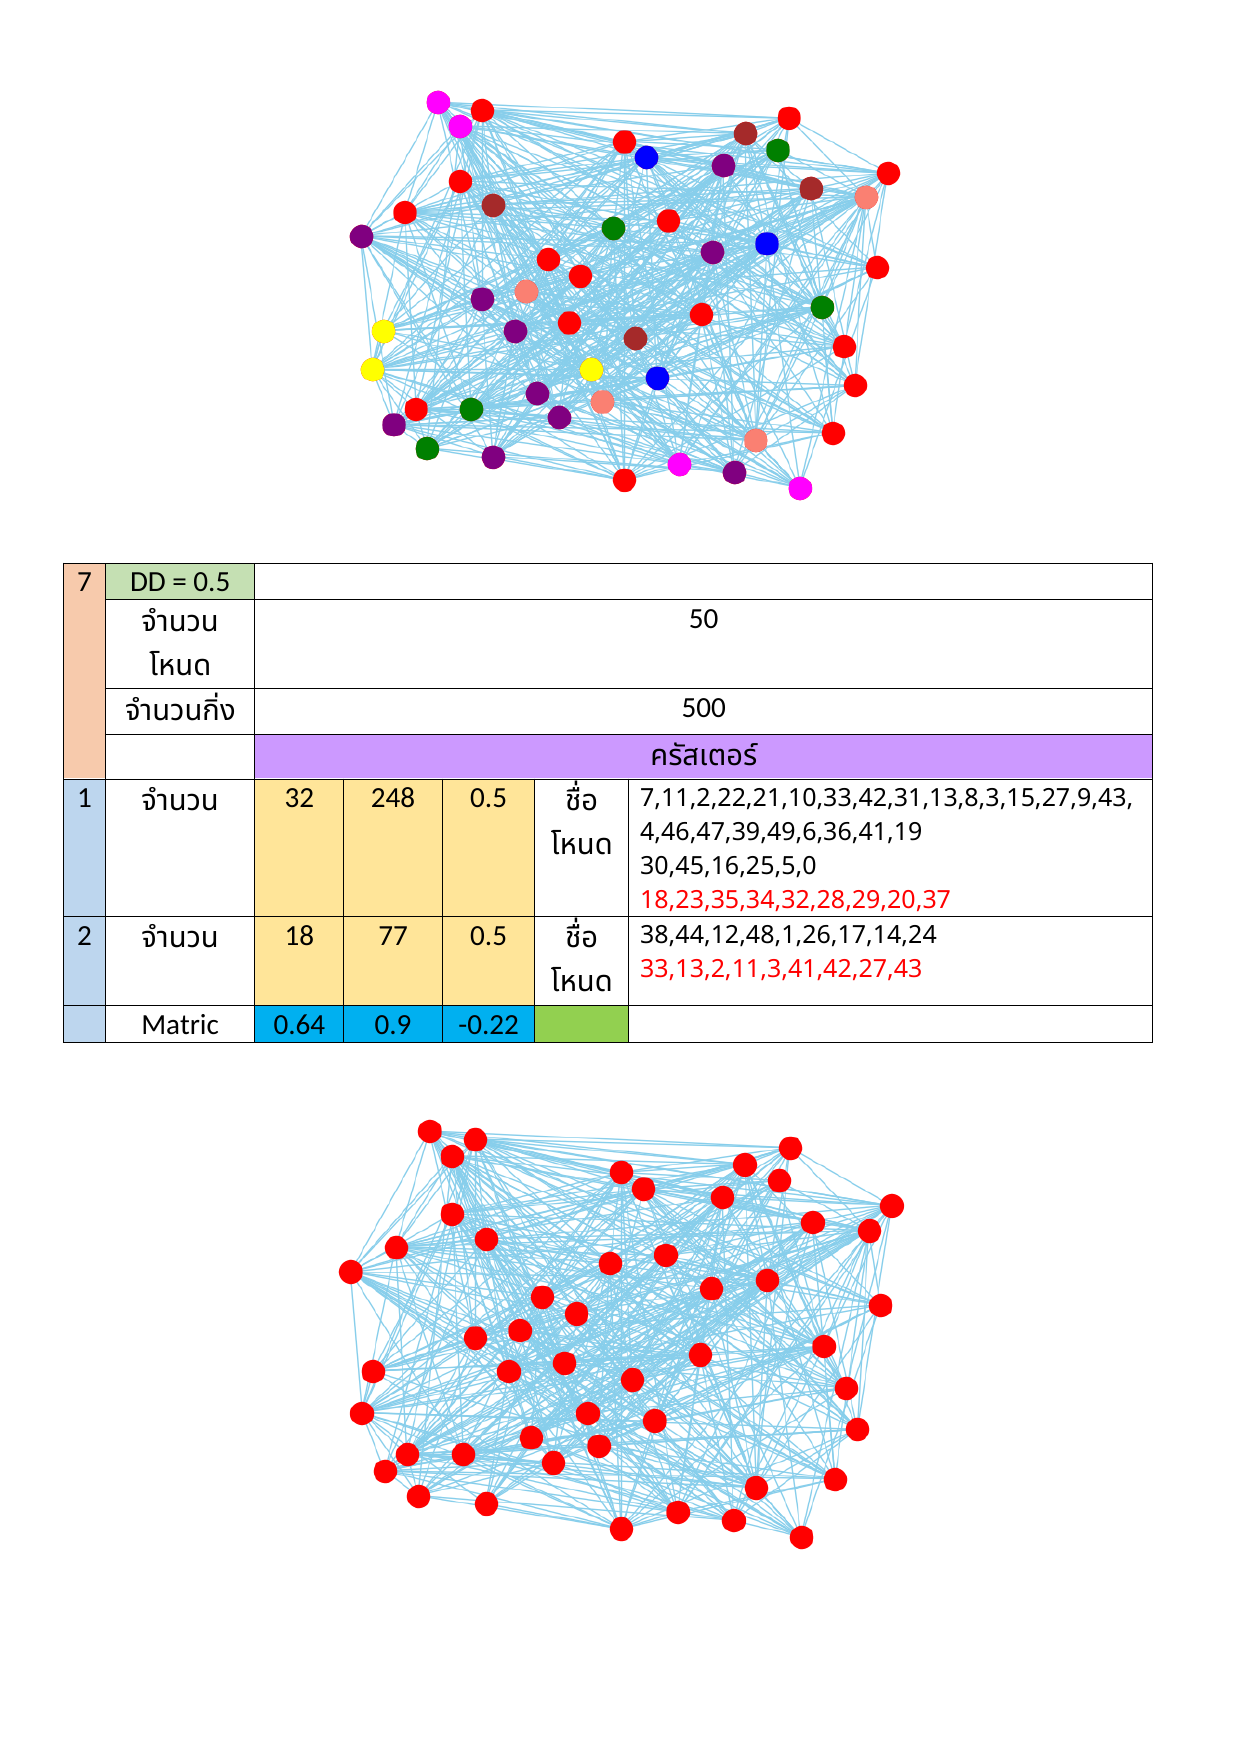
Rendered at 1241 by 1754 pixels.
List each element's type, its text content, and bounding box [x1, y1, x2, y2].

table_cell [64, 1006, 105, 1042]
table_cell 2 [64, 917, 105, 1005]
picture [323, 1110, 918, 1557]
table_cell [629, 1006, 1152, 1042]
picture [326, 75, 914, 515]
table_cell 32 [255, 780, 343, 916]
table_cell ชื่อโหนด [535, 780, 628, 916]
table_header 7 [64, 564, 105, 778]
table_cell 7,11,2,22,21,10,33,42,31,13,8,3,15,27,9,43,4,46,47,39,49,6,36,41,19 30,45,16,25,5,0 18,23,35,34,32,28,29,20,37 [629, 780, 1152, 916]
table_header DD = 0.5 [106, 564, 254, 599]
table_cell จำนวนโหนด [106, 600, 254, 688]
table_cell 0.5 [443, 917, 534, 1005]
table_cell [106, 735, 254, 778]
table_cell [535, 1006, 628, 1042]
table_cell 38,44,12,48,1,26,17,14,24 33,13,2,11,3,41,42,27,43 [629, 917, 1152, 1005]
table_cell 1 [64, 780, 105, 916]
table_cell 0.5 [443, 780, 534, 916]
table_cell 50 [255, 600, 1152, 688]
table_cell 248 [344, 780, 442, 916]
table_cell จำนวน [106, 917, 254, 1005]
table_cell 0.64 [255, 1006, 343, 1042]
table_cell -0.22 [443, 1006, 534, 1042]
table_cell 0.9 [344, 1006, 442, 1042]
table_cell Matric [106, 1006, 254, 1042]
table_header [255, 564, 1152, 599]
table_cell จำนวนกิ่ง [106, 689, 254, 733]
table_cell จำนวน [106, 780, 254, 916]
table_cell ชื่อโหนด [535, 917, 628, 1005]
table_cell 500 [255, 689, 1152, 733]
table_cell 77 [344, 917, 442, 1005]
table_cell ครัสเตอร์ [255, 735, 1152, 778]
table_cell 18 [255, 917, 343, 1005]
